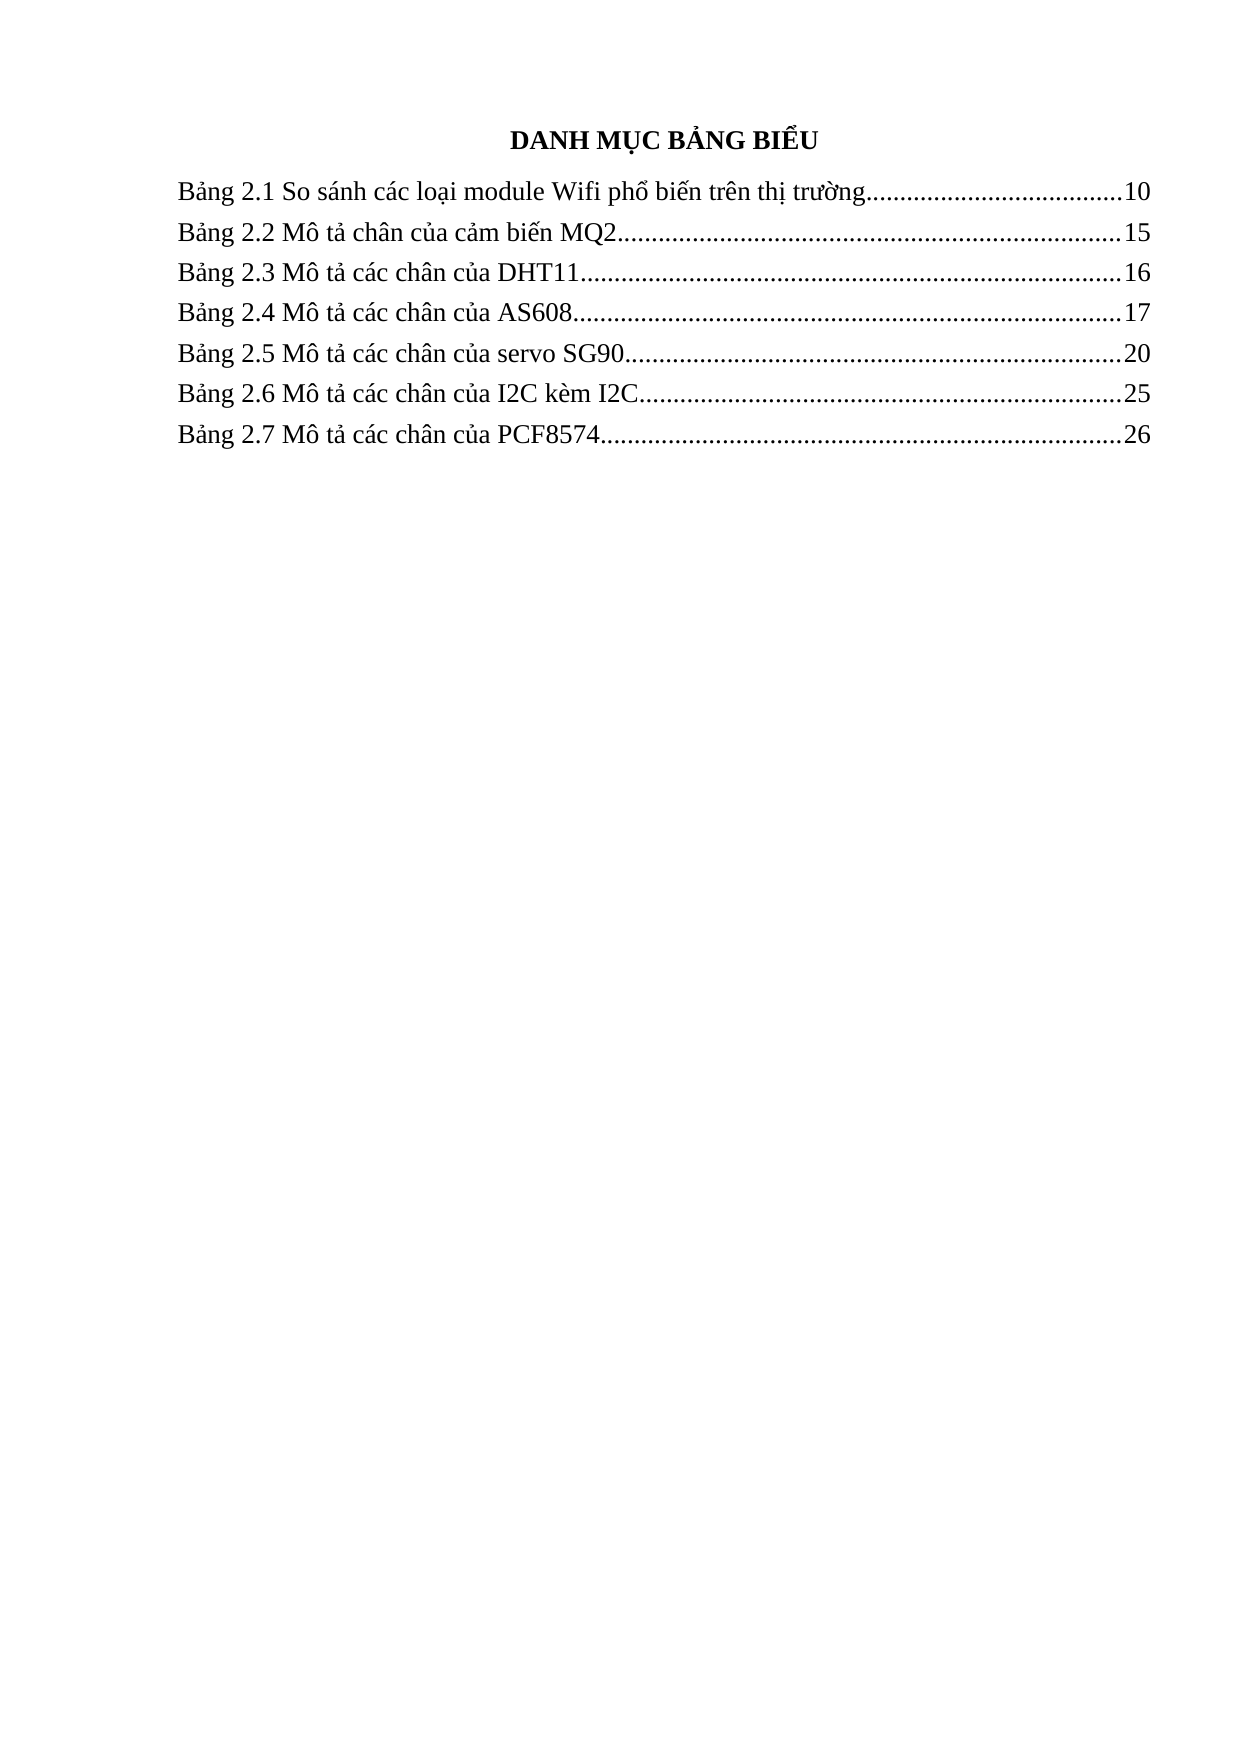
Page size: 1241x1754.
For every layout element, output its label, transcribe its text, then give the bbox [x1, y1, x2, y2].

text Bảng 2.5 Mô tả các chân của servo SG90 20 [177, 337, 1152, 368]
text Bảng 2.1 So sánh các loại module Wifi phổ biến trên thị trường 10 [177, 175, 1152, 206]
text Bảng 2.7 Mô tả các chân của PCF8574 26 [177, 418, 1152, 449]
text Bảng 2.4 Mô tả các chân của AS608 17 [177, 296, 1152, 328]
text Bảng 2.2 Mô tả chân của cảm biến MQ2 15 [177, 216, 1152, 247]
text DANH MỤC BẢNG BIỂU [177, 124, 1152, 156]
text Bảng 2.3 Mô tả các chân của DHT11 16 [177, 256, 1152, 287]
text Bảng 2.6 Mô tả các chân của I2C kèm I2C 25 [177, 377, 1152, 408]
